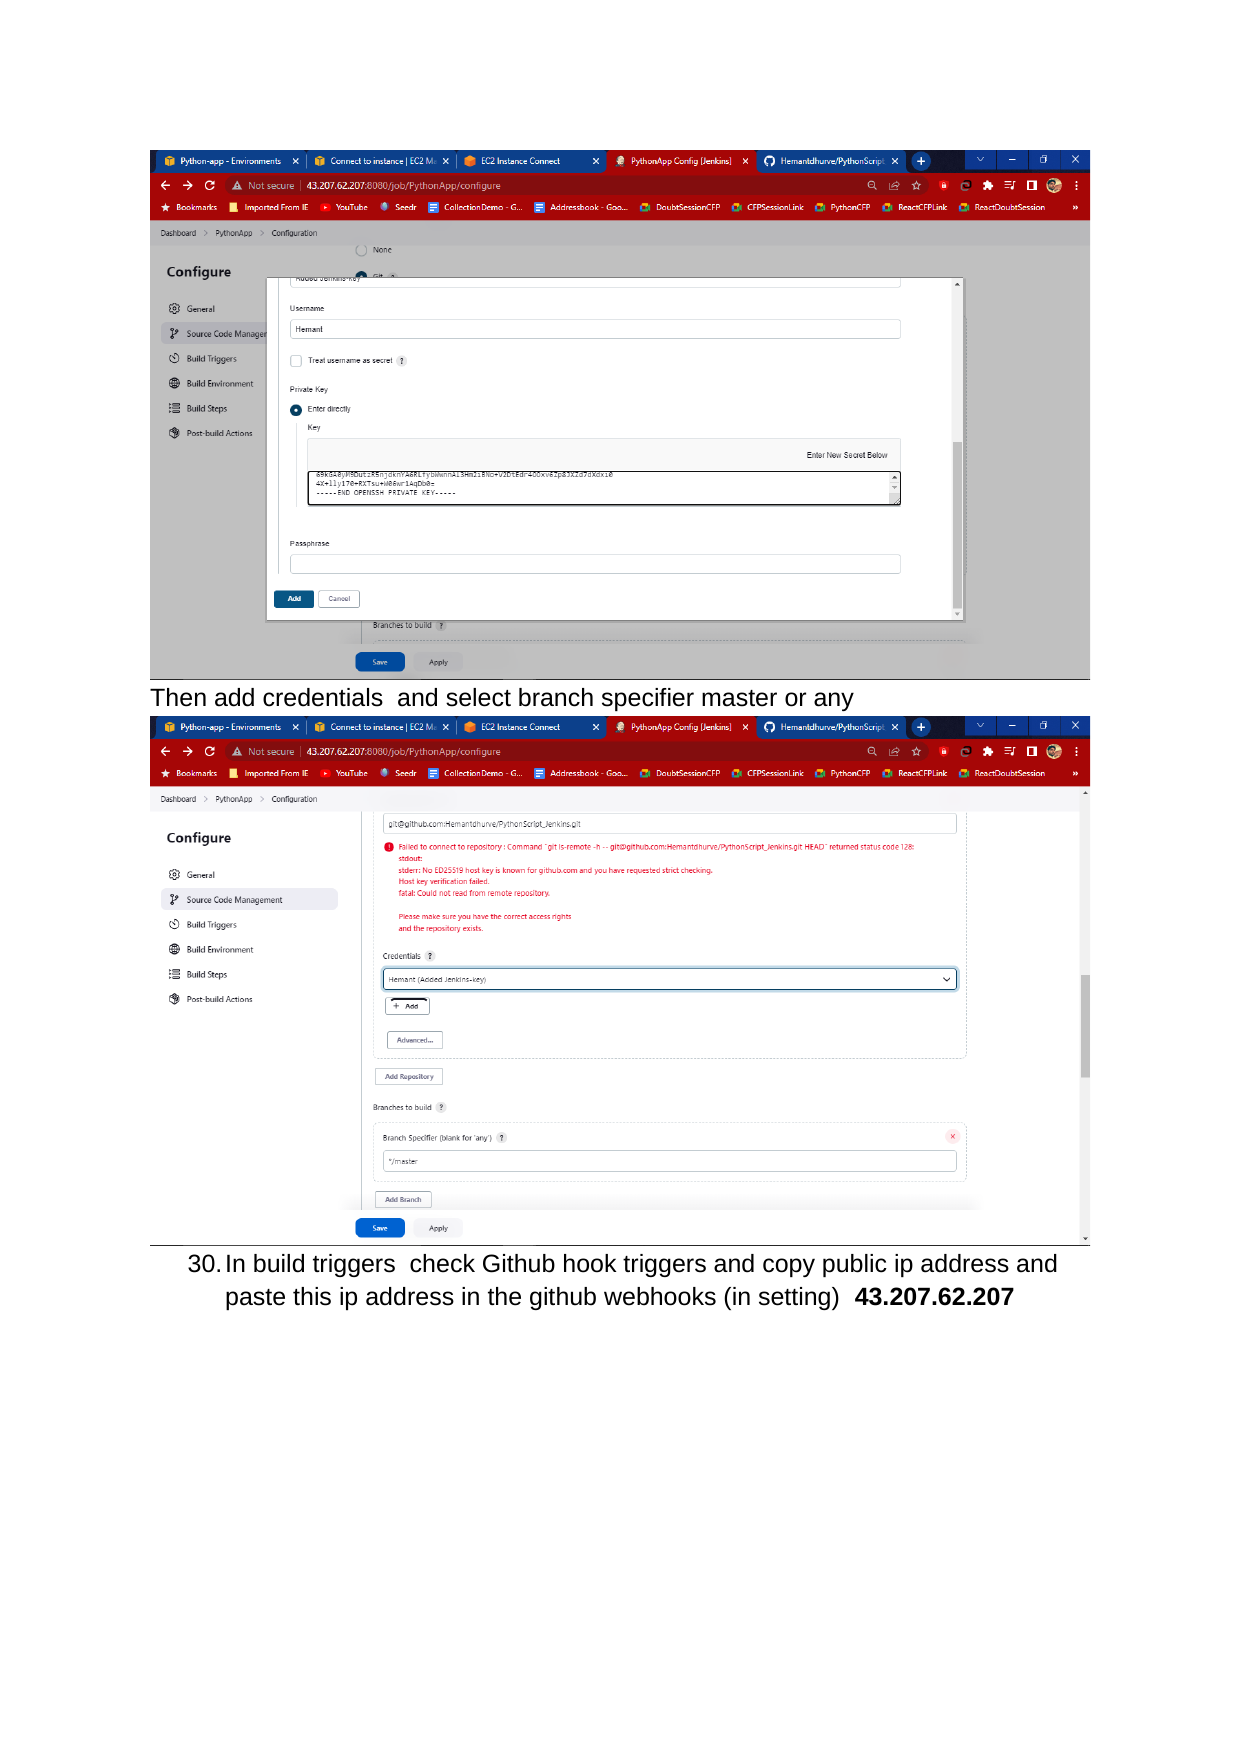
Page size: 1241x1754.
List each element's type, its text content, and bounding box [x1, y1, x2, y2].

text Then add credentials and select branch specifier master or any [150, 683, 1090, 712]
picture [150, 150, 1091, 680]
picture [150, 716, 1091, 1246]
list In build triggers check Github hook triggers and copy public ip address and paste this ip address in the github webhooks (in setting) 43.207.62.207 [187, 1249, 1090, 1311]
